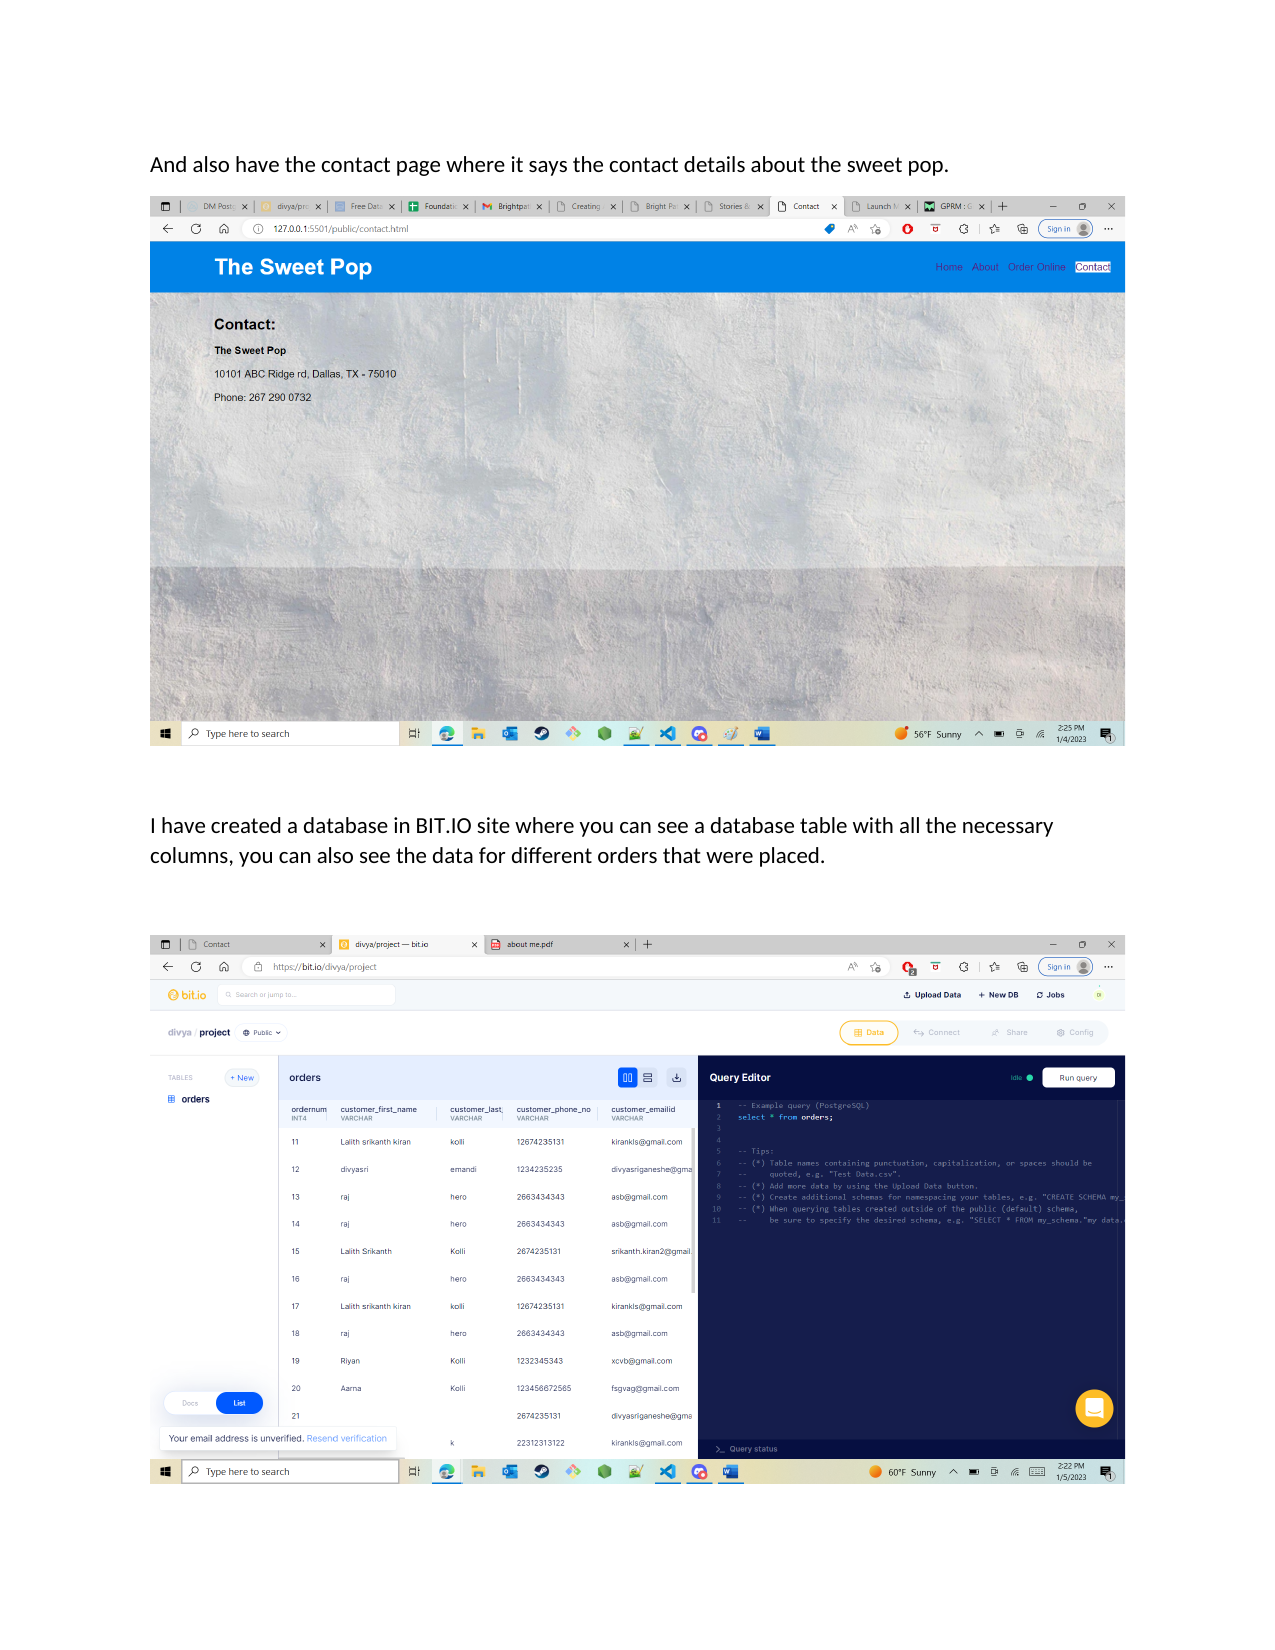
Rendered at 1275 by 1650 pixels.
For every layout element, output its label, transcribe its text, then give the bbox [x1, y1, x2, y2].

text I have created a database in BIT.IO site where you can see a database table with all the necessary columns, you can also see the data for different orders that were placed. [150, 811, 1125, 869]
picture [150, 935, 1125, 1484]
picture [150, 196, 1125, 746]
text And also have the contact page where it says the contact details about the sweet pop. [150, 150, 1125, 178]
